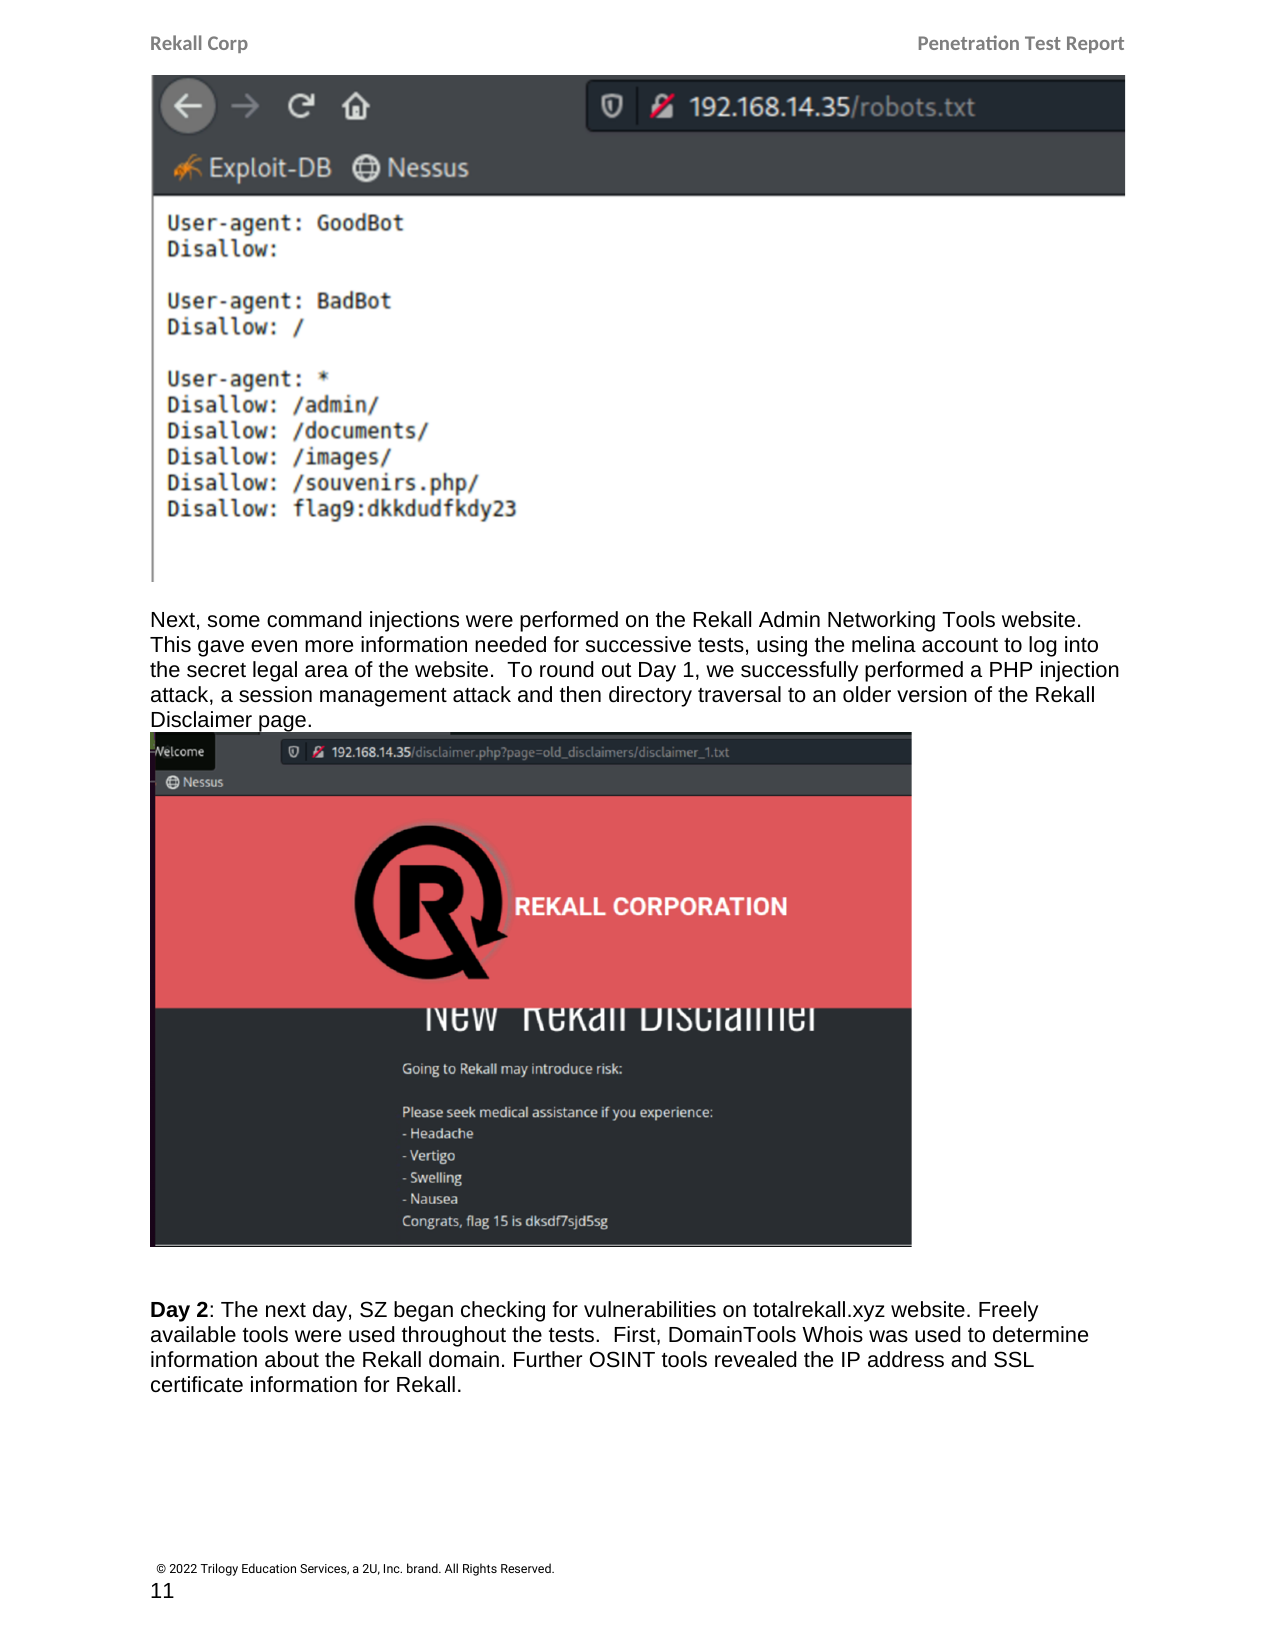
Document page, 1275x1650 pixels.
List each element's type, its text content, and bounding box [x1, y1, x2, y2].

picture [150, 75, 1125, 582]
picture [150, 732, 912, 1247]
text Day 2: The next day, SZ began checking for vulnerabilities on totalrekall.xyz website. Freely available tools were used throughout the tests. First, DomainTools Whois was used to determine information about the Rekall domain. Further OSINT tools revealed the IP address and SSL certificate information for Rekall. [150, 1297, 1125, 1398]
text Next, some command injections were performed on the Rekall Admin Networking Tools website. This gave even more information needed for successive tests, using the melina account to log into the secret legal area of the website. To round out Day 1, we successfully performed a PHP injection attack, a session management attack and then directory traversal to an older version of the Rekall Disclaimer page. [150, 606, 1125, 732]
